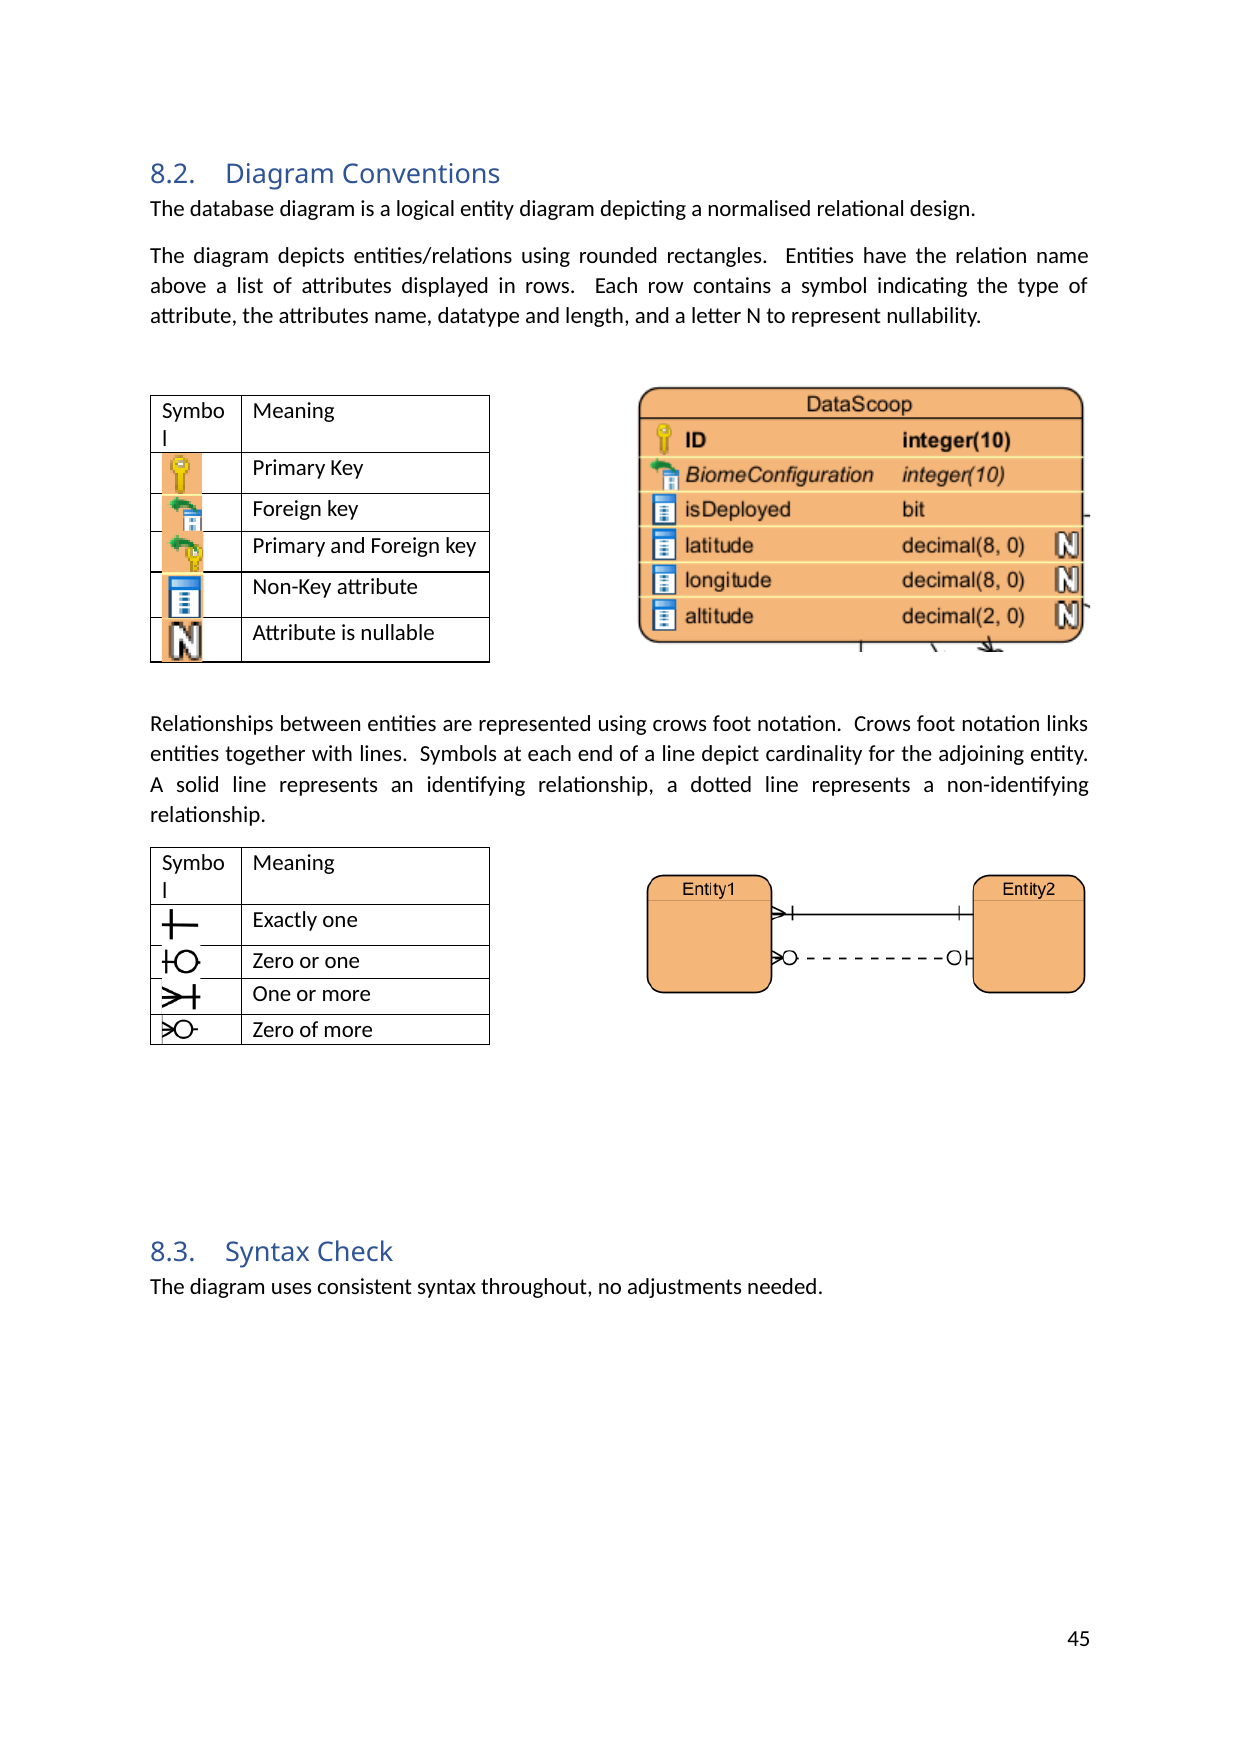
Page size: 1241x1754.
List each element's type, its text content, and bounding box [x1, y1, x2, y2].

table_cell [151, 946, 161, 978]
table_cell [151, 618, 161, 661]
text The diagram uses consistent syntax throughout, no adjustments needed. [150, 1272, 1090, 1300]
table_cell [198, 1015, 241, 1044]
table_cell [151, 453, 161, 493]
table_cell [204, 573, 241, 617]
table_cell [201, 946, 241, 978]
table_cell [151, 573, 161, 617]
picture [637, 868, 1091, 1000]
table_cell [151, 905, 161, 945]
table_cell Non-Key attribute [242, 573, 489, 617]
subtitle Diagram Conventions [150, 154, 1090, 191]
table_cell Foreign key [242, 494, 489, 531]
text The diagram depicts entities/relations using rounded rectangles. Entities have the relation name above a list of attributes displayed in rows. Each row contains a symbol indicating the type of attribute, the attributes name, datatype and length, and a letter N to represent nullability. [150, 241, 1090, 329]
table_cell [204, 532, 241, 571]
table_cell Primary Key [242, 453, 489, 493]
table_cell Exactly one [242, 905, 489, 945]
table_cell [203, 618, 241, 661]
table_cell [151, 494, 161, 531]
table_header Symbol [151, 396, 241, 452]
table_header Symbol [151, 848, 241, 904]
table_cell [151, 979, 161, 1014]
table_cell One or more [242, 979, 489, 1014]
picture [630, 381, 1091, 652]
table_cell [199, 905, 241, 945]
picture [161, 905, 201, 1014]
table_cell Zero or one [242, 946, 489, 978]
subtitle Syntax Check [150, 1232, 1090, 1269]
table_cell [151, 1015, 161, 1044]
text The database diagram is a logical entity diagram depicting a normalised relational design. [150, 194, 1090, 222]
table_cell Attribute is nullable [242, 618, 489, 661]
table_cell Primary and Foreign key [242, 532, 489, 571]
table_cell [201, 979, 241, 1014]
table_cell [202, 453, 241, 493]
table_cell [151, 532, 161, 571]
table_cell [203, 494, 241, 531]
picture [161, 1015, 198, 1044]
table_header Meaning [242, 396, 489, 452]
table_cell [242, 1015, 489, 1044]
picture [161, 453, 204, 662]
text Relationships between entities are represented using crows foot notation. Crows foot notation links entities together with lines. Symbols at each end of a line depict cardinality for the adjoining entity. A solid line represents an identifying relationship, a dotted line represents a non-identifying relationship. [150, 709, 1090, 828]
table_header Meaning [242, 848, 489, 904]
